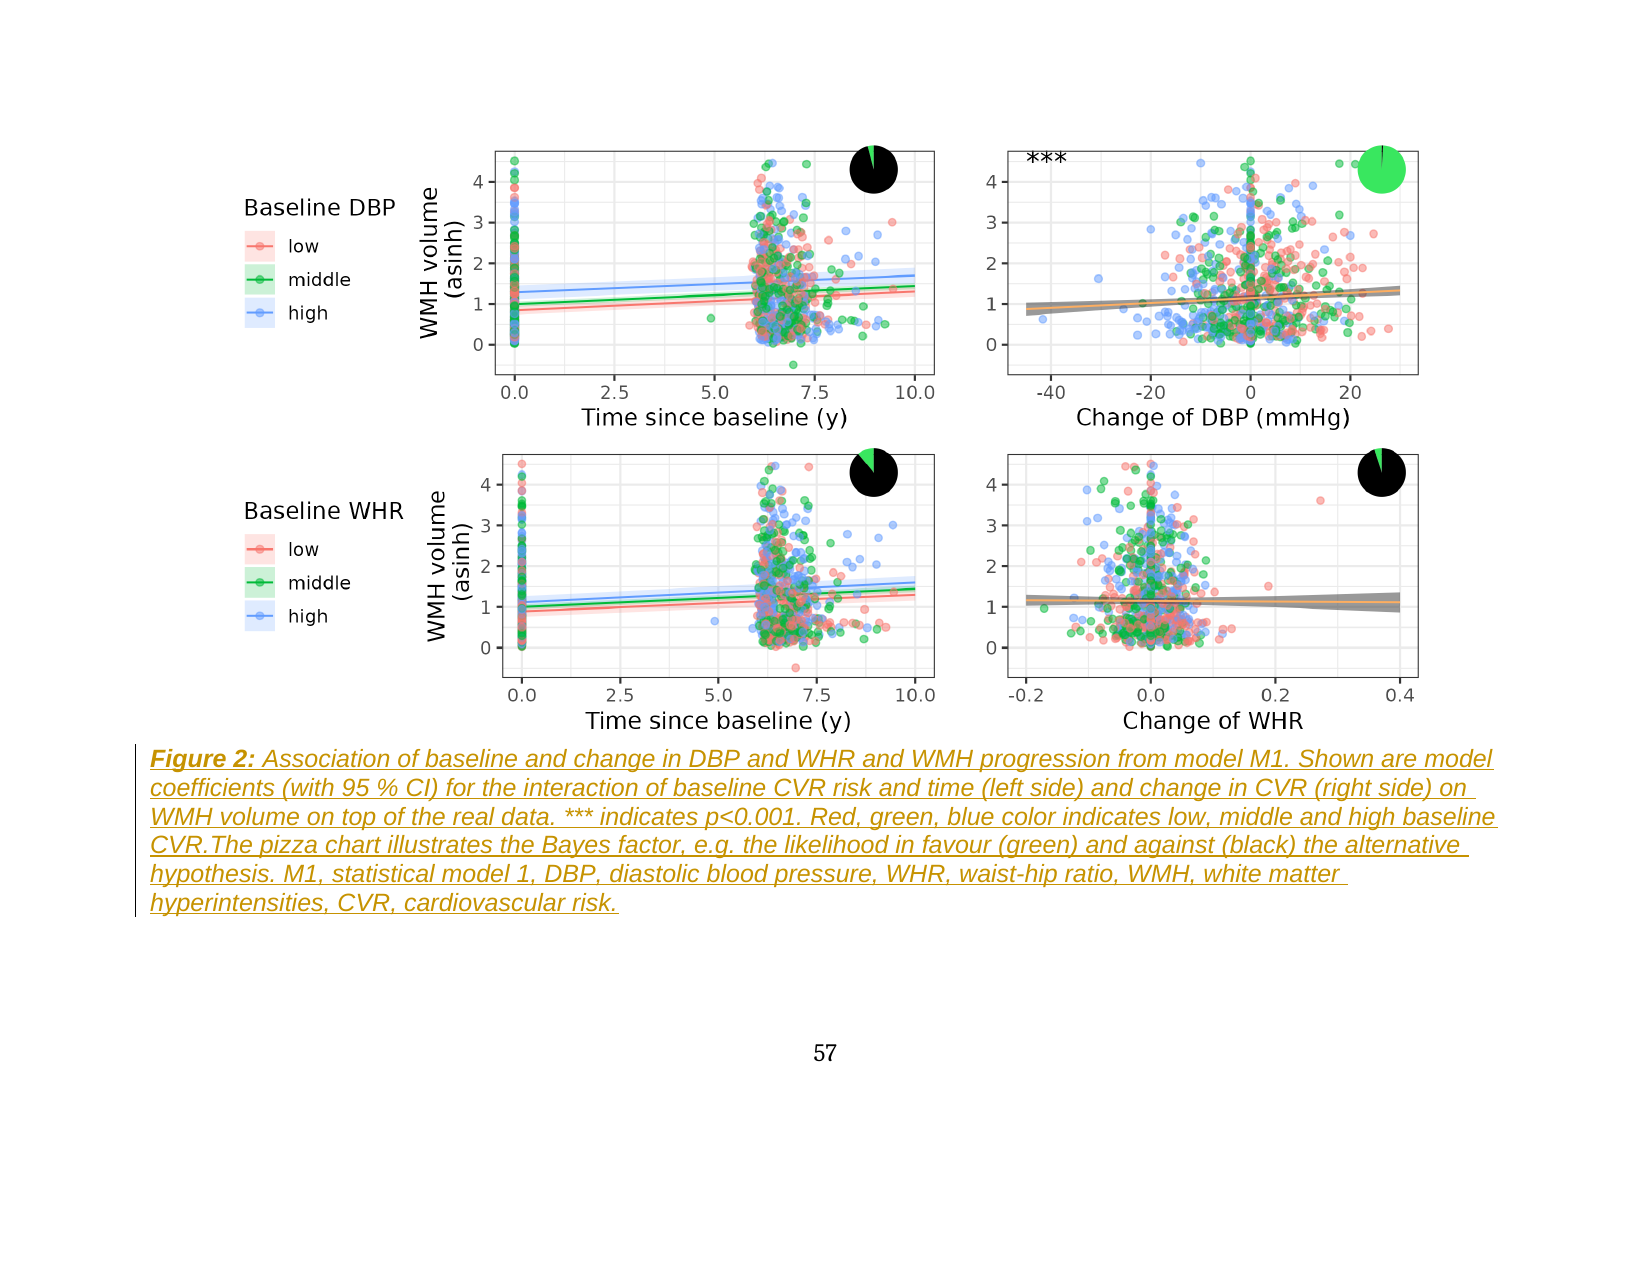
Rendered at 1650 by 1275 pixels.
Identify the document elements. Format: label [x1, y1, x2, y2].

picture [220, 140, 1430, 745]
